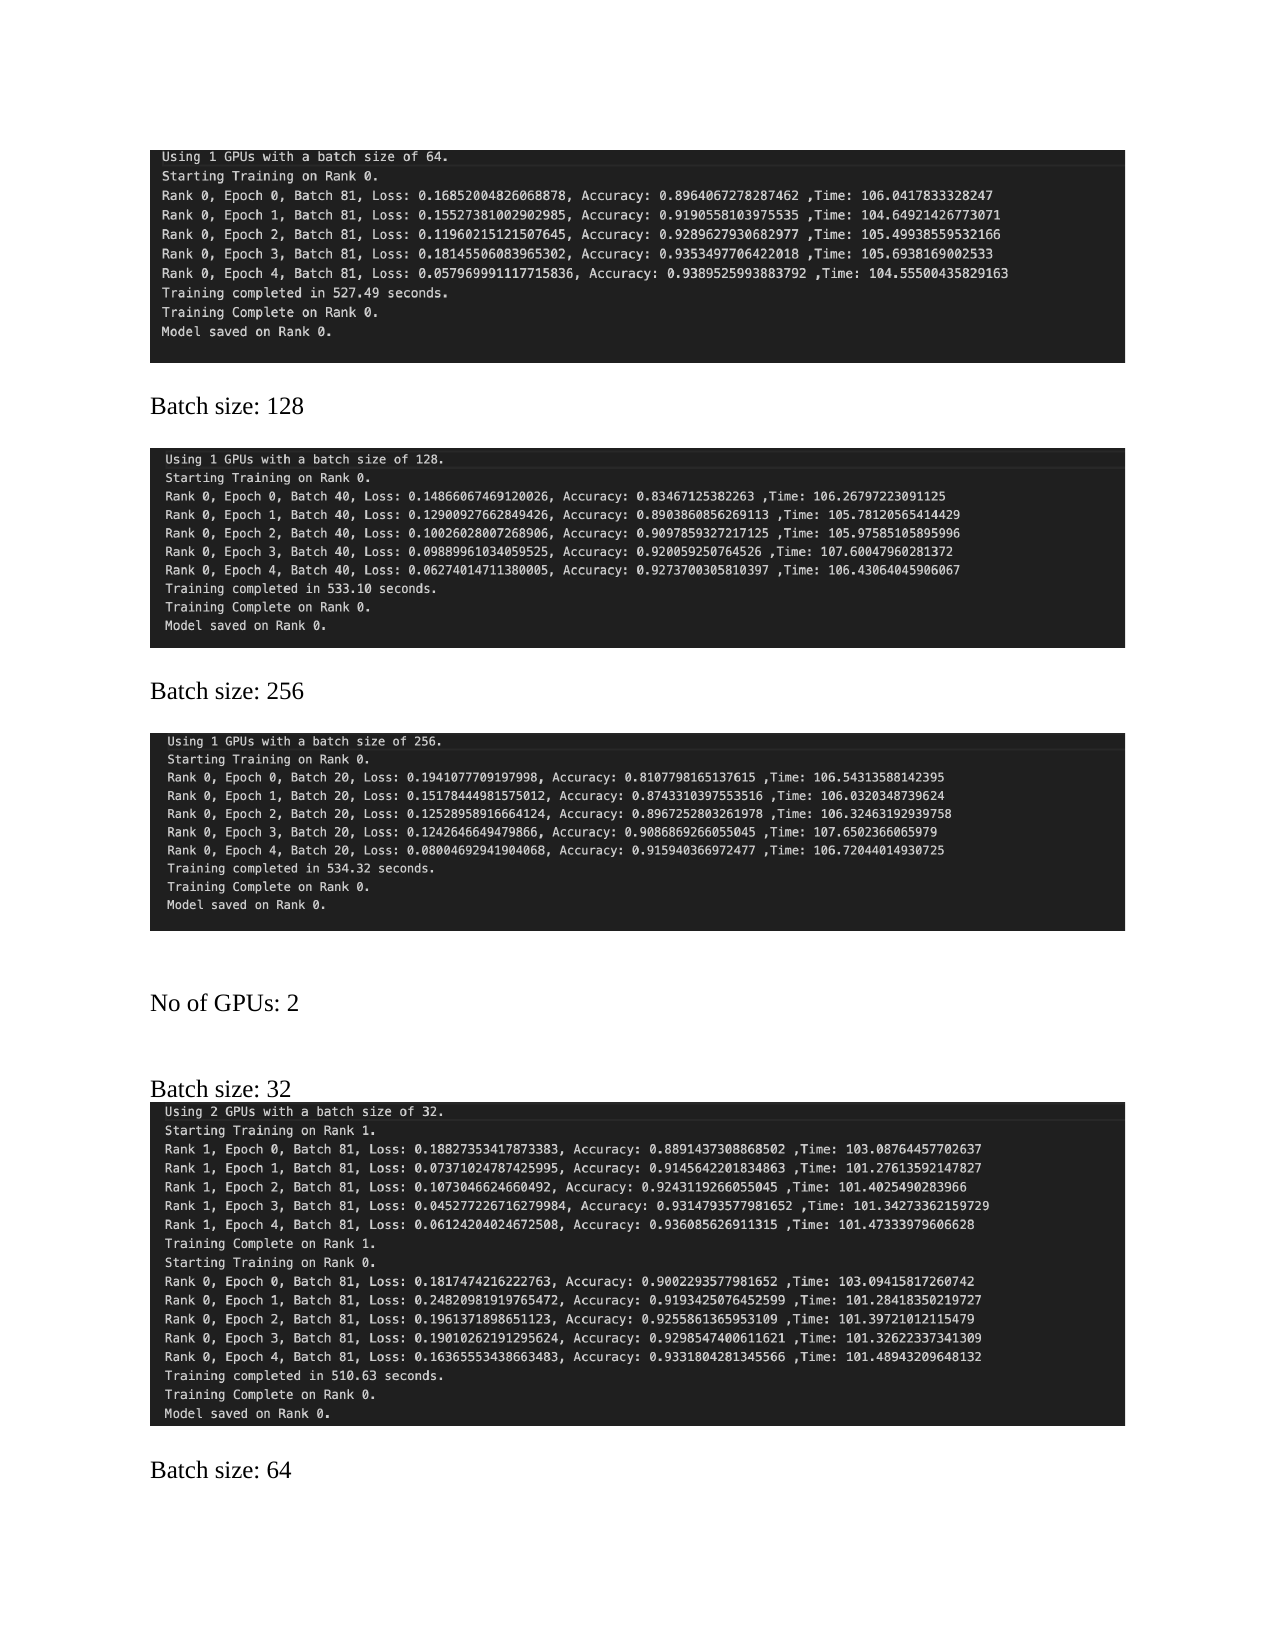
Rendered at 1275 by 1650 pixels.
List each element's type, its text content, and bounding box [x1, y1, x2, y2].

picture [150, 733, 1125, 931]
text Batch size: 32 [150, 1074, 1125, 1102]
text Batch size: 128 [150, 391, 1125, 420]
text No of GPUs: 2 [150, 988, 1125, 1017]
text Batch size: 64 [150, 1455, 1125, 1483]
picture [150, 1102, 1125, 1426]
text Batch size: 256 [150, 676, 1125, 705]
picture [150, 448, 1125, 648]
picture [150, 150, 1125, 363]
